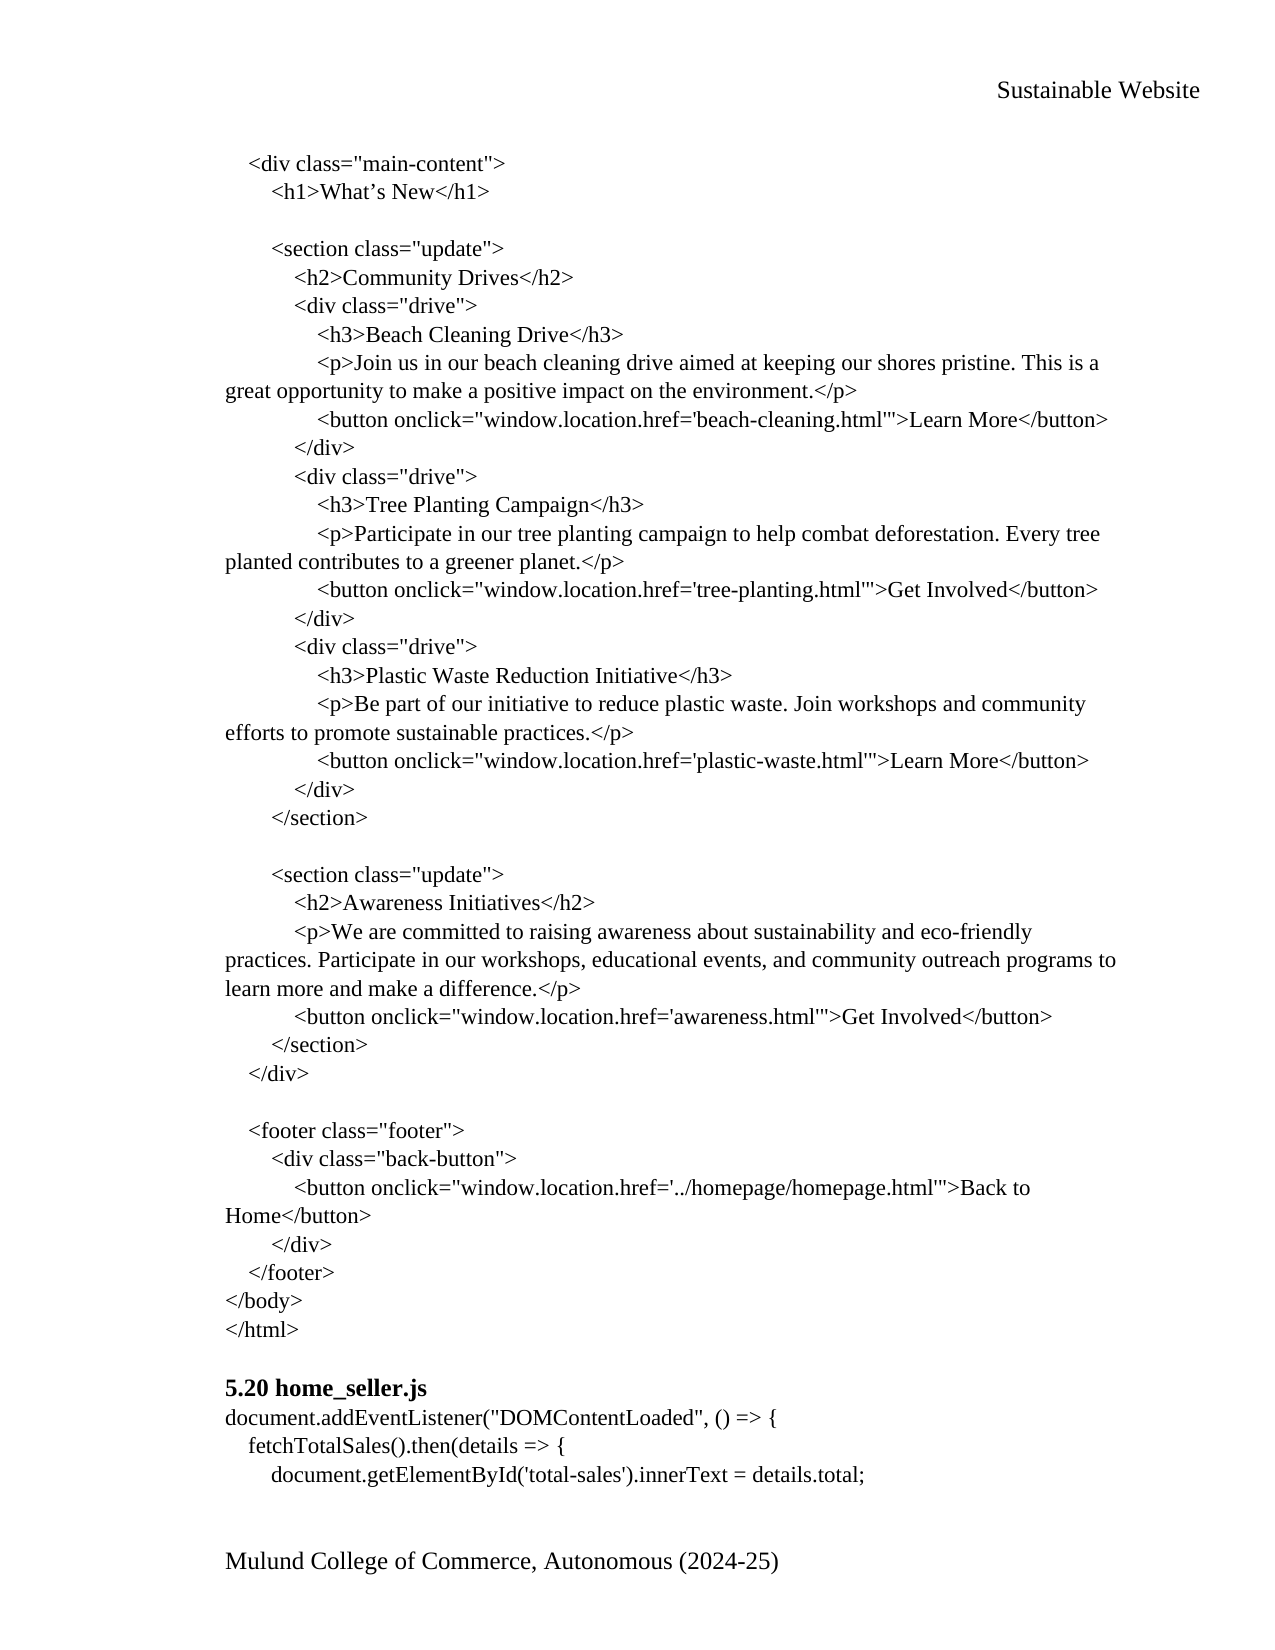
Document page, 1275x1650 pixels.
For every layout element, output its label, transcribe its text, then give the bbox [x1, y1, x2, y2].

text <div class="back-button"> [225, 1145, 1125, 1172]
text document.addEventListener("DOMContentLoaded", () => { [225, 1404, 1125, 1430]
text </div> [225, 605, 1125, 631]
text </body> [225, 1287, 1125, 1314]
text <button onclick="window.location.href='awareness.html'">Get Involved</button> [225, 1003, 1125, 1029]
text <div class="drive"> [225, 633, 1125, 660]
text <div class="drive"> [225, 463, 1125, 489]
text </div> [225, 1231, 1125, 1257]
text <section class="update"> [225, 861, 1125, 887]
text <div class="drive"> [225, 292, 1125, 318]
text </section> [225, 804, 1125, 830]
text <footer class="footer"> [225, 1117, 1125, 1143]
text <h3>Beach Cleaning Drive</h3> [225, 321, 1125, 347]
text <h1>What’s New</h1> [225, 178, 1125, 205]
text </div> [225, 776, 1125, 802]
text <p>Be part of our initiative to reduce plastic waste. Join workshops and community efforts to promote sustainable practices.</p> [225, 690, 1125, 745]
text </div> [225, 434, 1125, 461]
text <h3>Plastic Waste Reduction Initiative</h3> [225, 662, 1125, 688]
text <p>Join us in our beach cleaning drive aimed at keeping our shores pristine. This is a great opportunity to make a positive impact on the environment.</p> [225, 349, 1125, 404]
text </html> [225, 1316, 1125, 1342]
text <div class="main-content"> [225, 150, 1125, 176]
text </div> [225, 1060, 1125, 1086]
text <button onclick="window.location.href='plastic-waste.html'">Learn More</button> [225, 747, 1125, 773]
text <h2>Awareness Initiatives</h2> [225, 889, 1125, 916]
text <button onclick="window.location.href='beach-cleaning.html'">Learn More</button> [225, 406, 1125, 432]
text <button onclick="window.location.href='tree-planting.html'">Get Involved</button> [225, 577, 1125, 603]
subtitle 5.20 home_seller.js [225, 1373, 1125, 1402]
text <p>Participate in our tree planting campaign to help combat deforestation. Every tree planted contributes to a greener planet.</p> [225, 520, 1125, 574]
text <h2>Community Drives</h2> [225, 264, 1125, 290]
text document.getElementById('total-sales').innerText = details.total; [225, 1461, 1125, 1487]
text </section> [225, 1032, 1125, 1058]
text </footer> [225, 1259, 1125, 1285]
text fetchTotalSales().then(details => { [225, 1432, 1125, 1459]
text <p>We are committed to raising awareness about sustainability and eco-friendly practices. Participate in our workshops, educational events, and community outreach programs to learn more and make a difference.</p> [225, 918, 1125, 1001]
text <h3>Tree Planting Campaign</h3> [225, 491, 1125, 518]
text <button onclick="window.location.href='../homepage/homepage.html'">Back to Home</button> [225, 1174, 1125, 1228]
text <section class="update"> [225, 235, 1125, 262]
